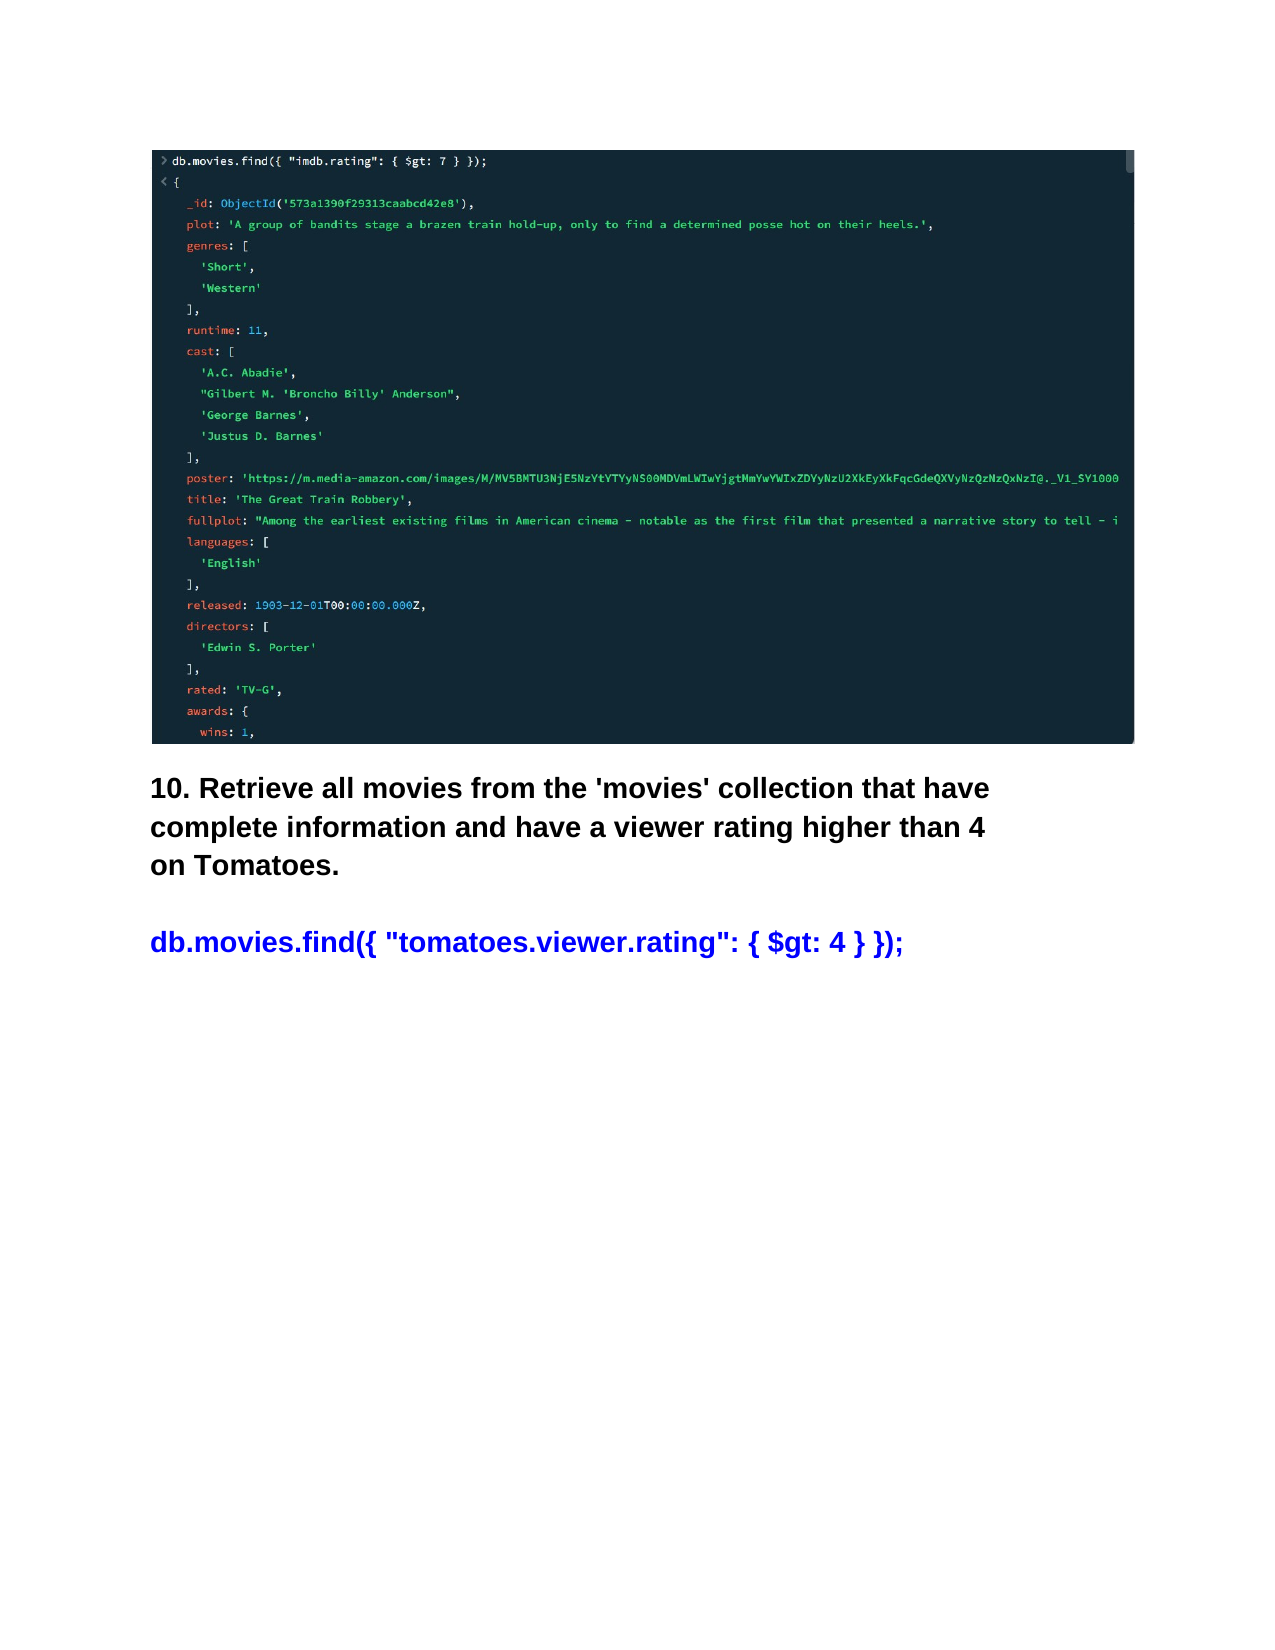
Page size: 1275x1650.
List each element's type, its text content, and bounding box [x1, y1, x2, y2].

text db.movies.find({ "tomatoes.viewer.rating": { $gt: 4 } }); [150, 925, 1210, 959]
list Retrieve all movies from the 'movies' collection that have complete information and have a viewer rating higher than 4 on Tomatoes. [150, 771, 1028, 882]
picture [150, 150, 1135, 744]
